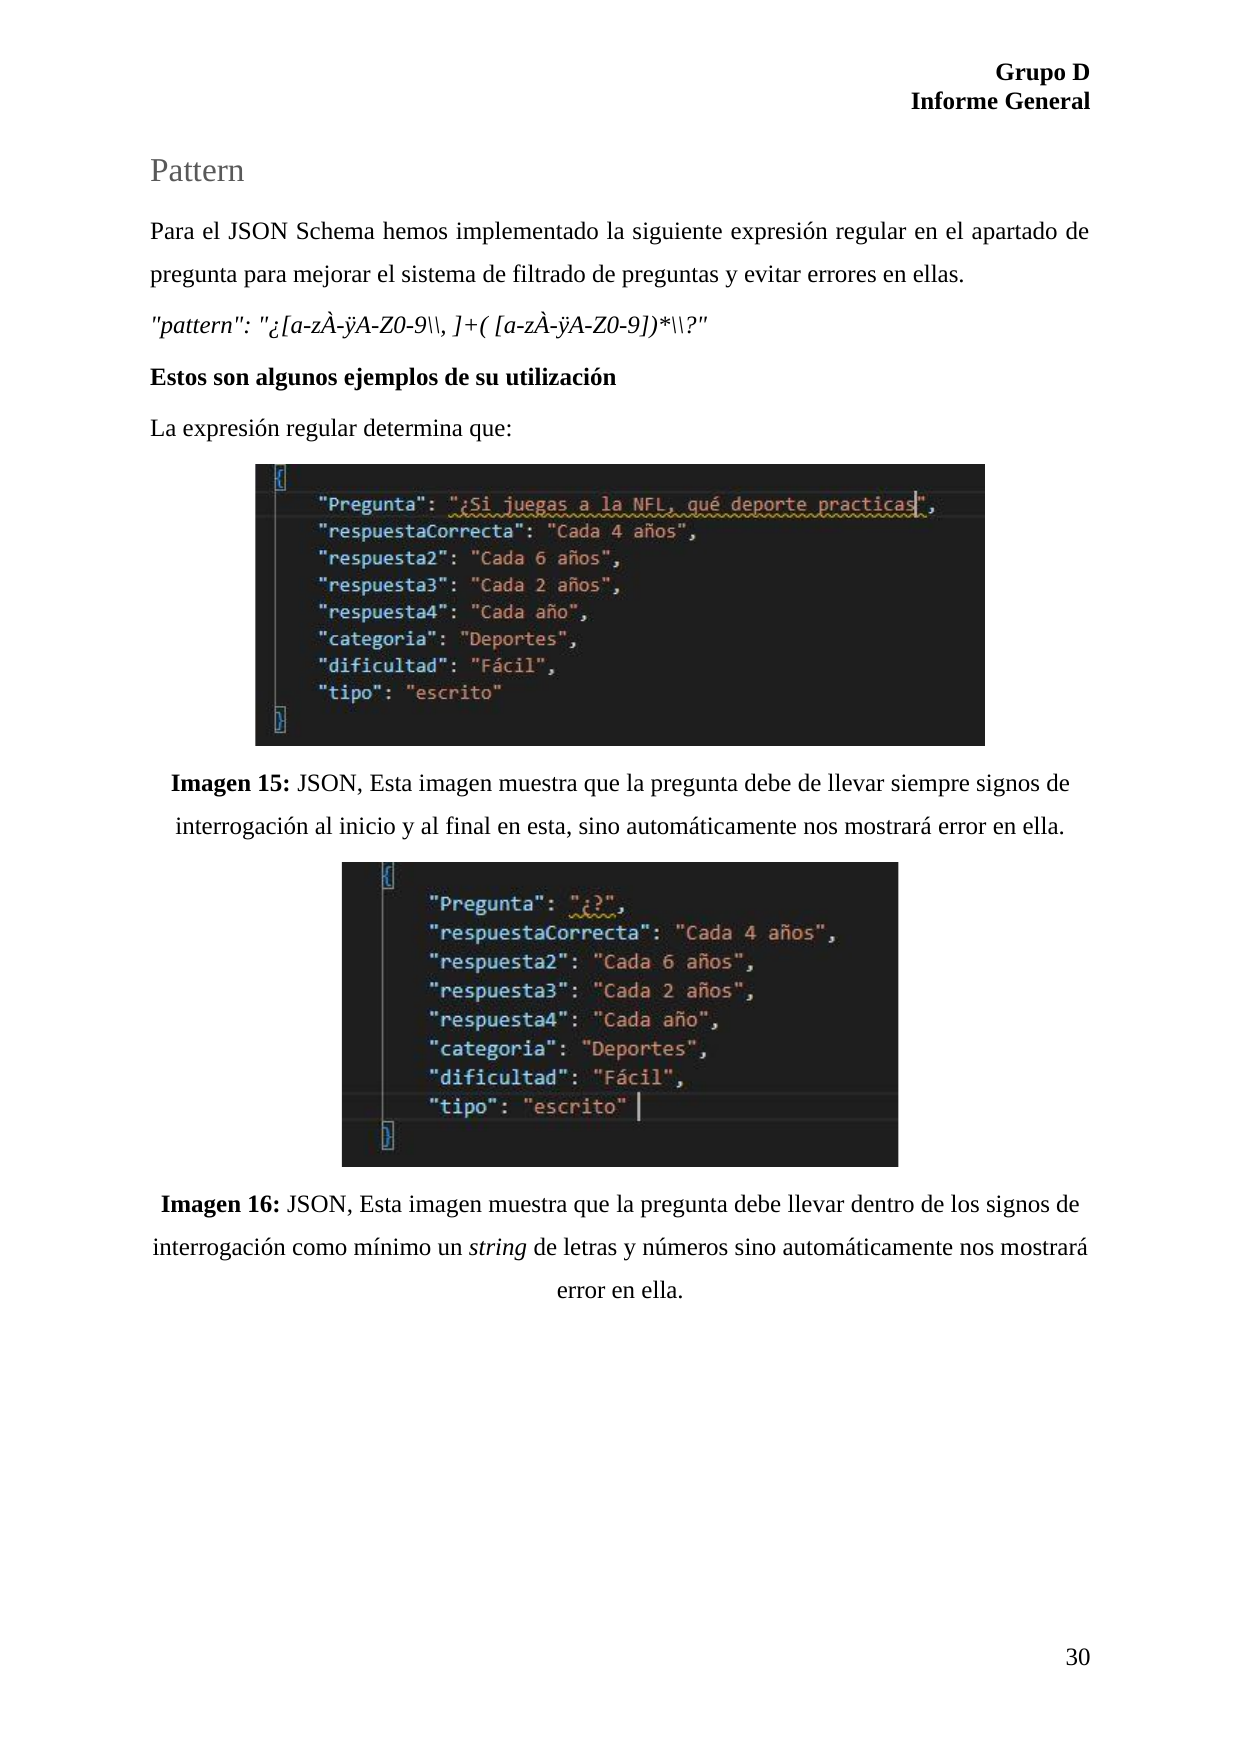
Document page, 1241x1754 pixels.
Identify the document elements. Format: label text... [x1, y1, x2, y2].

text "pattern": "¿[a-zÀ-ÿA-Z0-9\\, ]+( [a-zÀ-ÿA-Z0-9])*\\?" [150, 310, 1090, 339]
subtitle Pattern [150, 150, 1090, 188]
text La expresión regular determina que: [150, 413, 1090, 442]
text Para el JSON Schema hemos implementado la siguiente expresión regular en el apartado de pregunta para mejorar el sistema de filtrado de preguntas y evitar errores en ellas. [150, 216, 1090, 288]
picture [255, 464, 985, 746]
text Imagen 15: JSON, Esta imagen muestra que la pregunta debe de llevar siempre signos de interrogación al inicio y al final en esta, sino automáticamente nos mostrará error en ella. [150, 768, 1090, 840]
text Estos son algunos ejemplos de su utilización [150, 362, 1090, 391]
text Imagen 16: JSON, Esta imagen muestra que la pregunta debe llevar dentro de los signos de interrogación como mínimo un string de letras y números sino automáticamente nos mostrará error en ella. [150, 1189, 1090, 1304]
picture [341, 862, 899, 1167]
